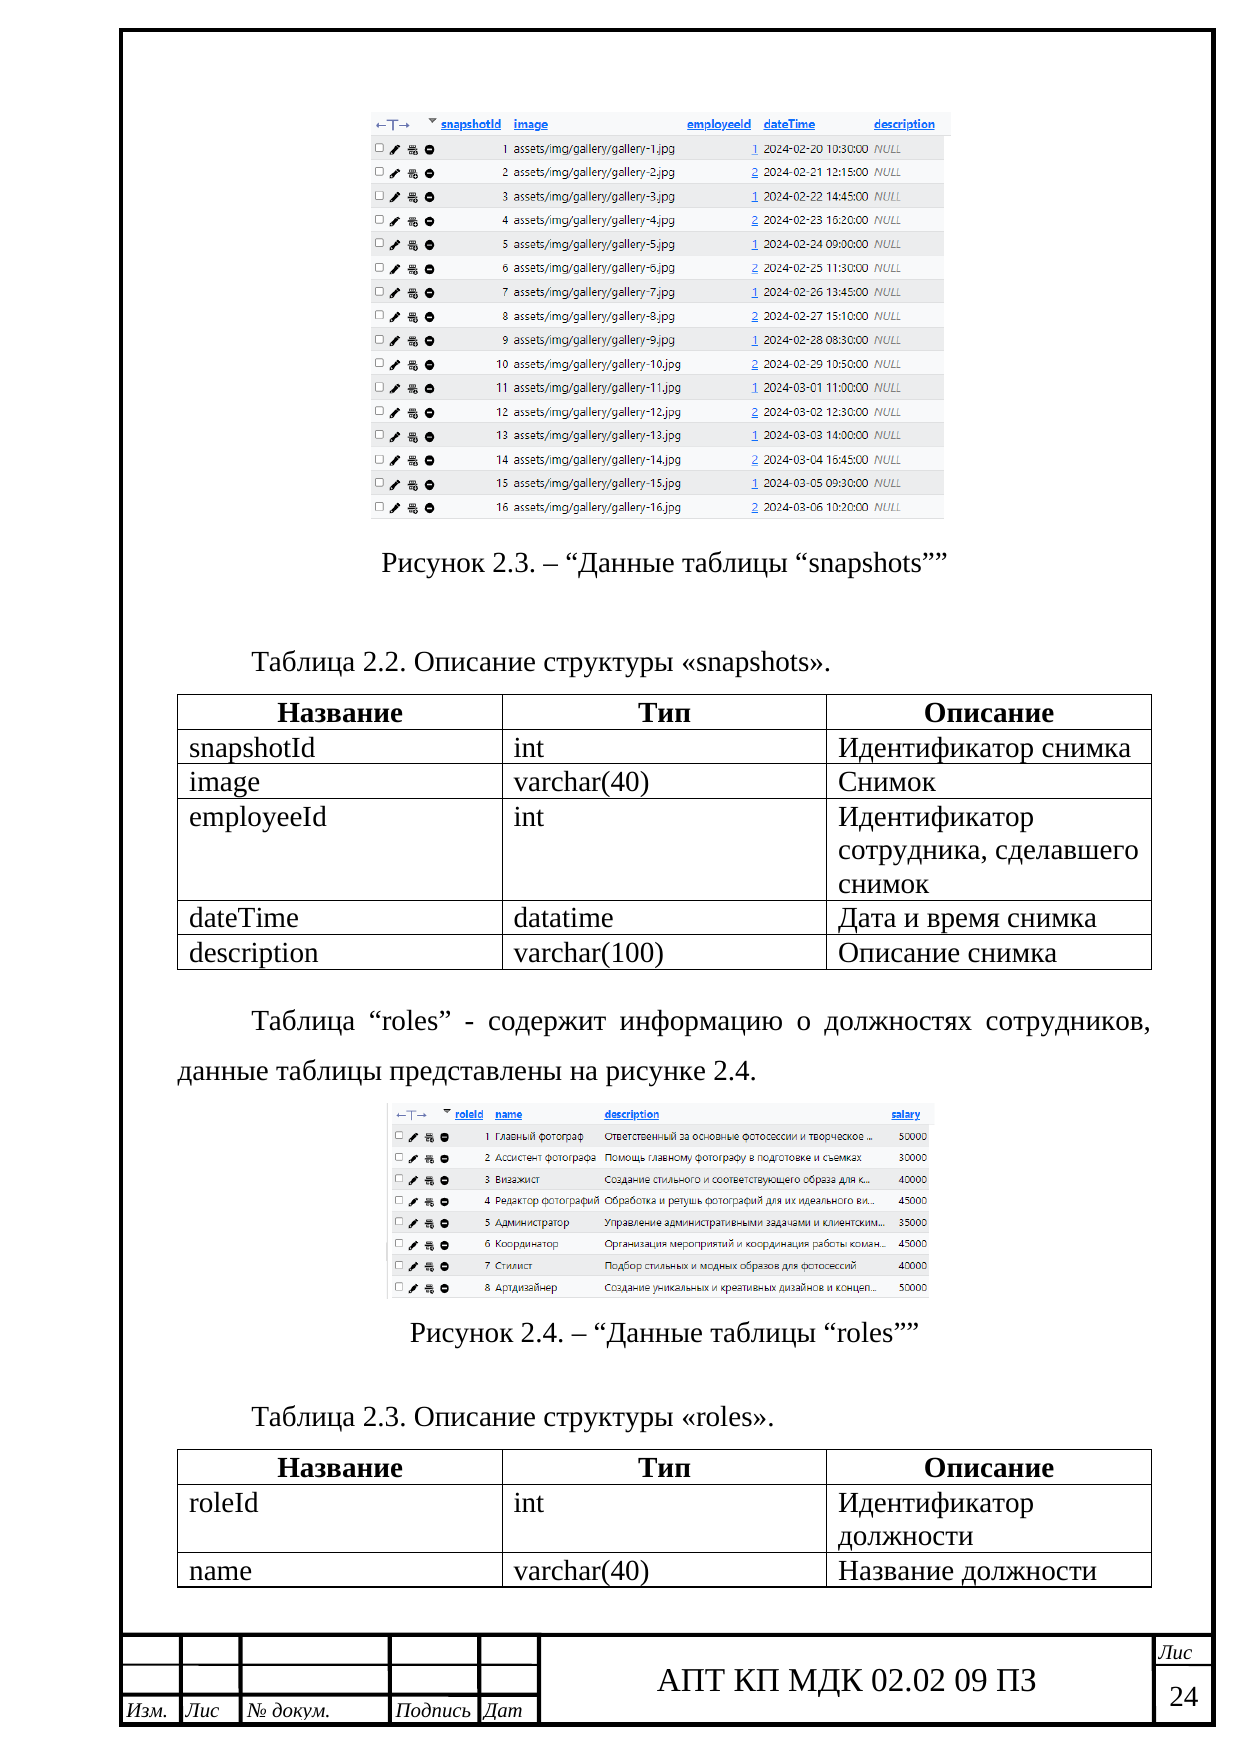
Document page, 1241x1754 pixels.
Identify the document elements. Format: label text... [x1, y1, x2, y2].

table_cell int [503, 799, 826, 899]
table_cell datatime [503, 901, 826, 934]
table_header Название [178, 695, 502, 729]
text Таблица “roles” - содержит информацию о должностях сотрудников, данные таблицы представлены на рисунке 2.4. [177, 1003, 1152, 1087]
table_cell Дата и время снимка [827, 901, 1151, 934]
text Таблица 2.2. Описание структуры «snapshots». [177, 644, 1152, 677]
text Рисунок 2.4. – “Данные таблицы “roles”” [177, 1315, 1152, 1348]
table_cell name [178, 1553, 502, 1586]
table_header Описание [827, 695, 1151, 729]
table_header Тип [503, 695, 826, 729]
table_cell description [178, 935, 502, 969]
table_cell roleId [178, 1485, 502, 1552]
table_cell dateTime [178, 901, 502, 934]
table_cell int [503, 730, 826, 763]
table_cell varchar(100) [503, 935, 826, 969]
table_cell int [503, 1485, 826, 1552]
table_header Тип [503, 1450, 826, 1484]
picture [367, 109, 962, 529]
table_cell Снимок [827, 764, 1151, 798]
table_cell Название должности [827, 1553, 1151, 1586]
table_cell Идентификатор должности [827, 1485, 1151, 1552]
table_header Описание [827, 1450, 1151, 1484]
table_cell employeeId [178, 799, 502, 899]
table_cell Идентификатор снимка [827, 730, 1151, 763]
table_cell varchar(40) [503, 1553, 826, 1586]
table_cell varchar(40) [503, 764, 826, 798]
table_cell Описание снимка [827, 935, 1151, 969]
table_cell snapshotId [178, 730, 502, 763]
picture [386, 1103, 943, 1299]
table_cell Идентификатор сотрудника, сделавшего снимок [827, 799, 1151, 899]
text Таблица 2.3. Описание структуры «roles». [177, 1399, 1152, 1432]
text Рисунок 2.3. – “Данные таблицы “snapshots”” [177, 546, 1152, 579]
table_cell image [178, 764, 502, 798]
table_header Название [178, 1450, 502, 1484]
